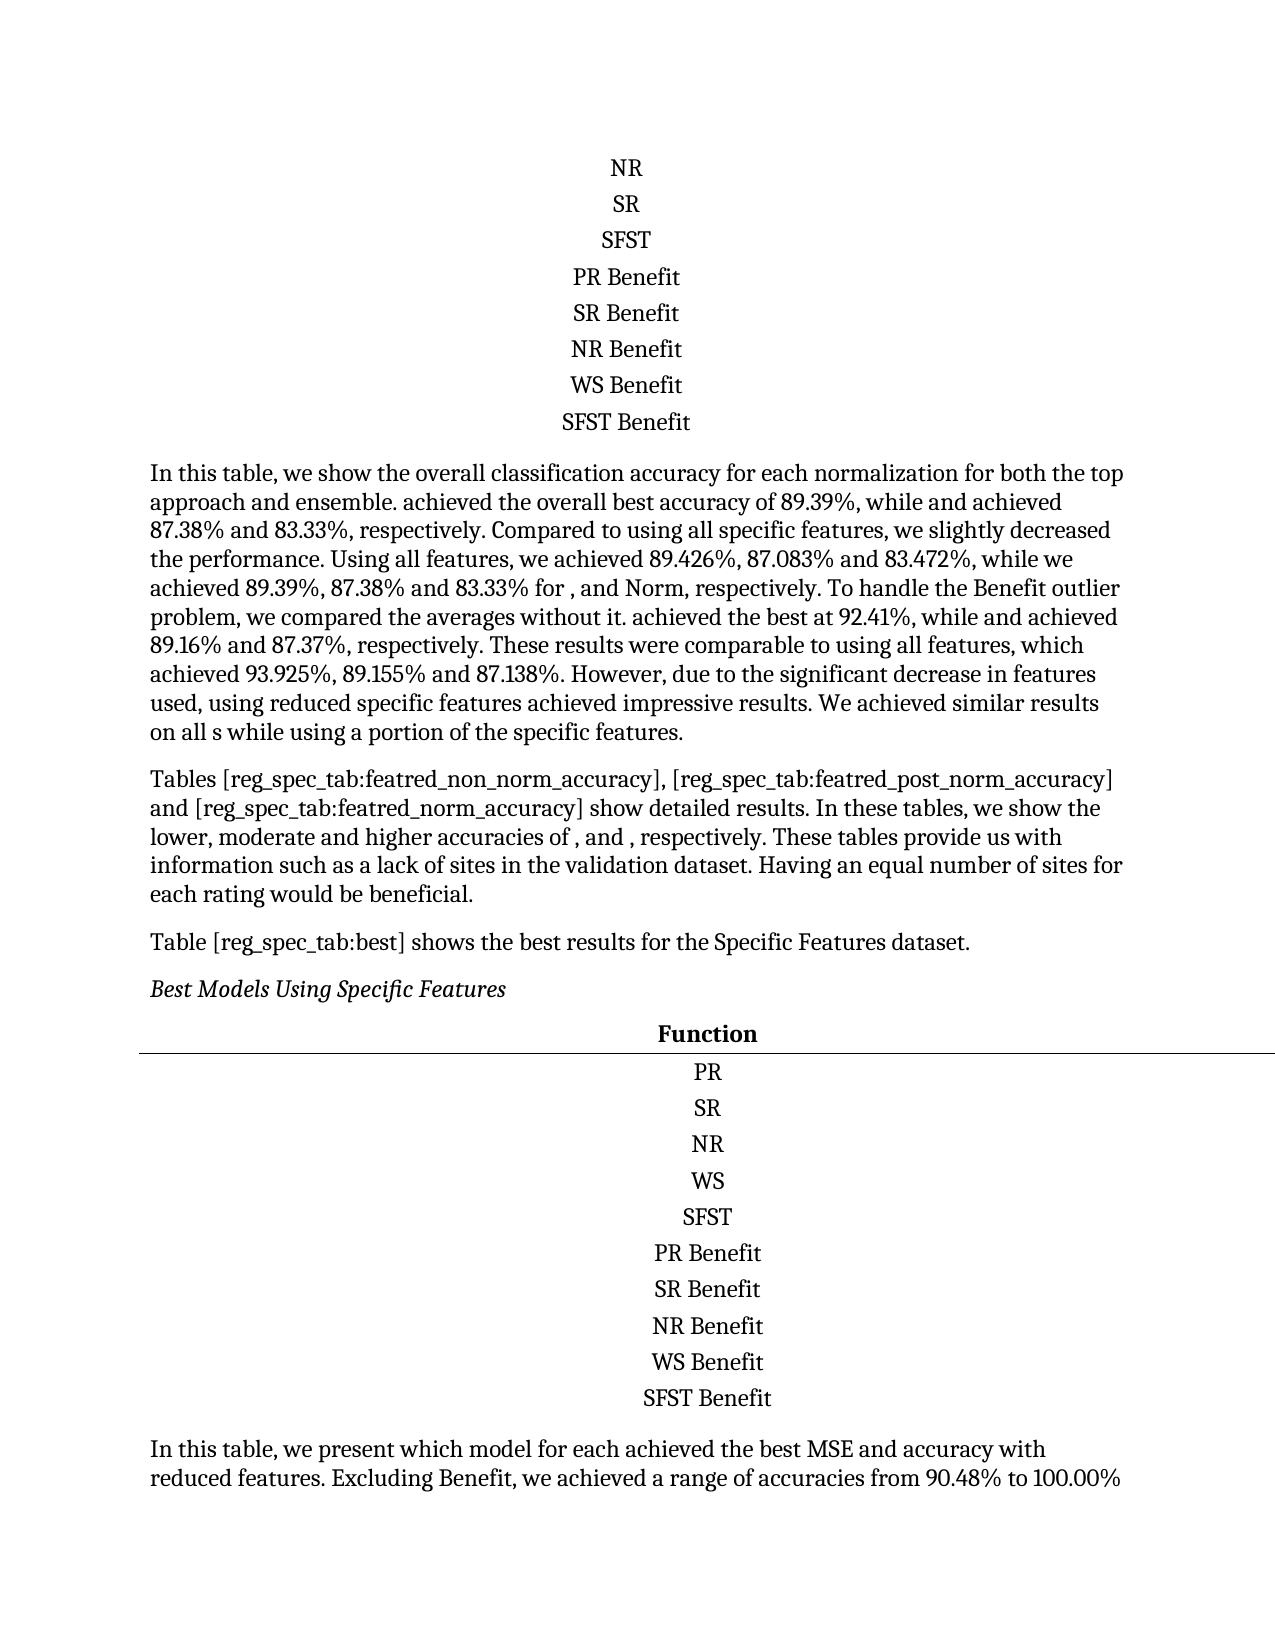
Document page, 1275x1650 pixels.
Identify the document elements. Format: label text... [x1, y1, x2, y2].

text Table [reg_spec_tab:best] shows the best results for the Specific Features dataset. [150, 927, 1125, 956]
text In this table, we show the overall classification accuracy for each normalization for both the top approach and ensemble. achieved the overall best accuracy of 89.39%, while and achieved 87.38% and 83.33%, respectively. Compared to using all specific features, we slightly decreased the performance. Using all features, we achieved 89.426%, 87.083% and 83.472%, while we achieved 89.39%, 87.38% and 83.33% for , and Norm, respectively. To handle the Benefit outlier problem, we compared the averages without it. achieved the best at 92.41%, while and achieved 89.16% and 87.37%, respectively. These results were comparable to using all features, which achieved 93.925%, 89.155% and 87.138%. However, due to the significant decrease in features used, using reduced specific features achieved impressive results. We achieved similar results on all s while using a portion of the specific features. [150, 459, 1125, 746]
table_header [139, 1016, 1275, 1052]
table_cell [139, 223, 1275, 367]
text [150, 1435, 1125, 1493]
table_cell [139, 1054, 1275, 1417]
text Best Models Using Specific Features [150, 975, 1125, 1004]
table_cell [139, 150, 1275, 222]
text Tables [reg_spec_tab:featred_non_norm_accuracy], [reg_spec_tab:featred_post_norm_accuracy] and [reg_spec_tab:featred_norm_accuracy] show detailed results. In these tables, we show the lower, moderate and higher accuracies of , and , respectively. These tables provide us with information such as a lack of sites in the validation dataset. Having an equal number of sites for each rating would be beneficial. [150, 765, 1125, 909]
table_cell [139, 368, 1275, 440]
